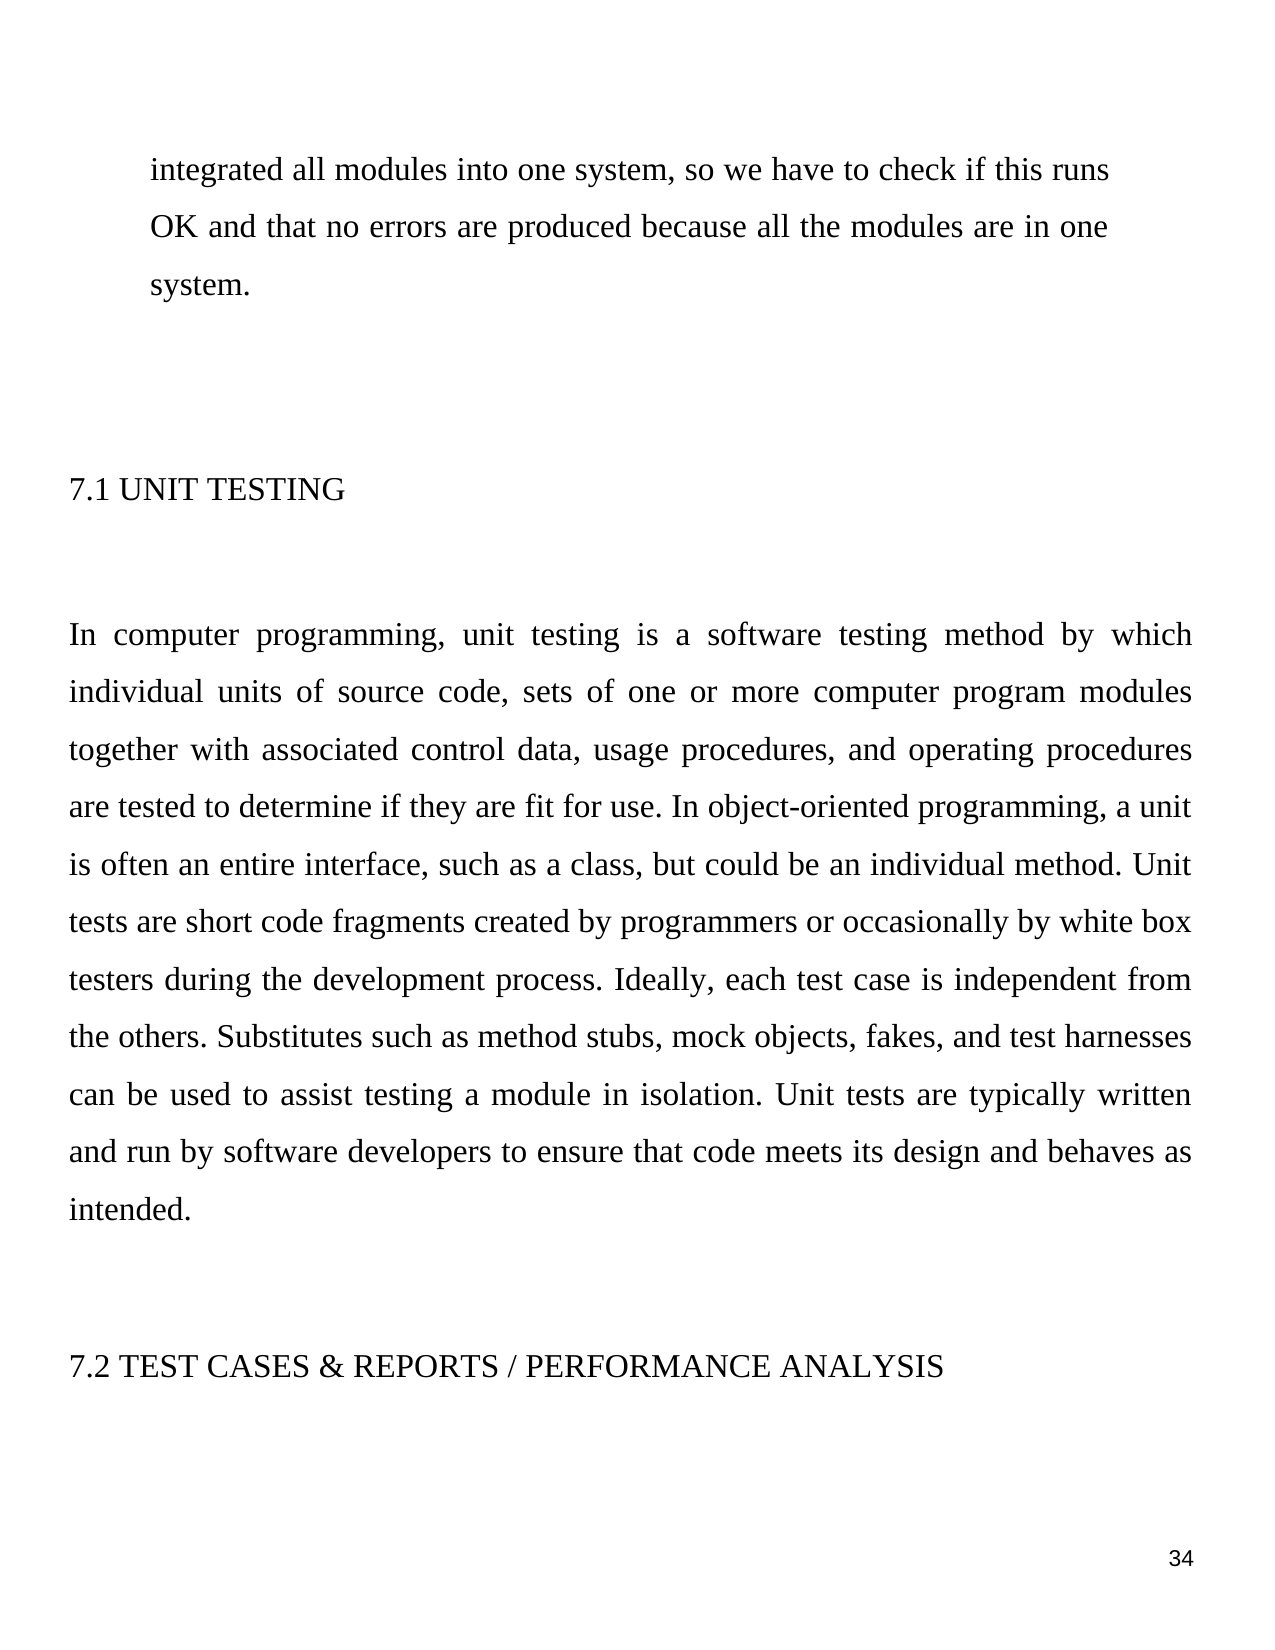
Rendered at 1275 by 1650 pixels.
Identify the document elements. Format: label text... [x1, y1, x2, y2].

text 7.1 UNIT TESTING [69, 469, 1194, 507]
text In computer programming, unit testing is a software testing method by which individual units of source code, sets of one or more computer program modules together with associated control data, usage procedures, and operating procedures are tested to determine if they are fit for use. In object-oriented programming, a unit is often an entire interface, such as a class, but could be an individual method. Unit tests are short code fragments created by programmers or occasionally by white box testers during the development process. Ideally, each test case is independent from the others. Substitutes such as method stubs, mock objects, fakes, and test harnesses can be used to assist testing a module in isolation. Unit tests are typically written and run by software developers to ensure that code meets its design and behaves as intended. [69, 614, 1194, 1227]
text integrated all modules into one system, so we have to check if this runs OK and that no errors are produced because all the modules are in one system. [150, 149, 1110, 303]
text 7.2 TEST CASES & REPORTS / PERFORMANCE ANALYSIS [69, 1346, 1194, 1384]
